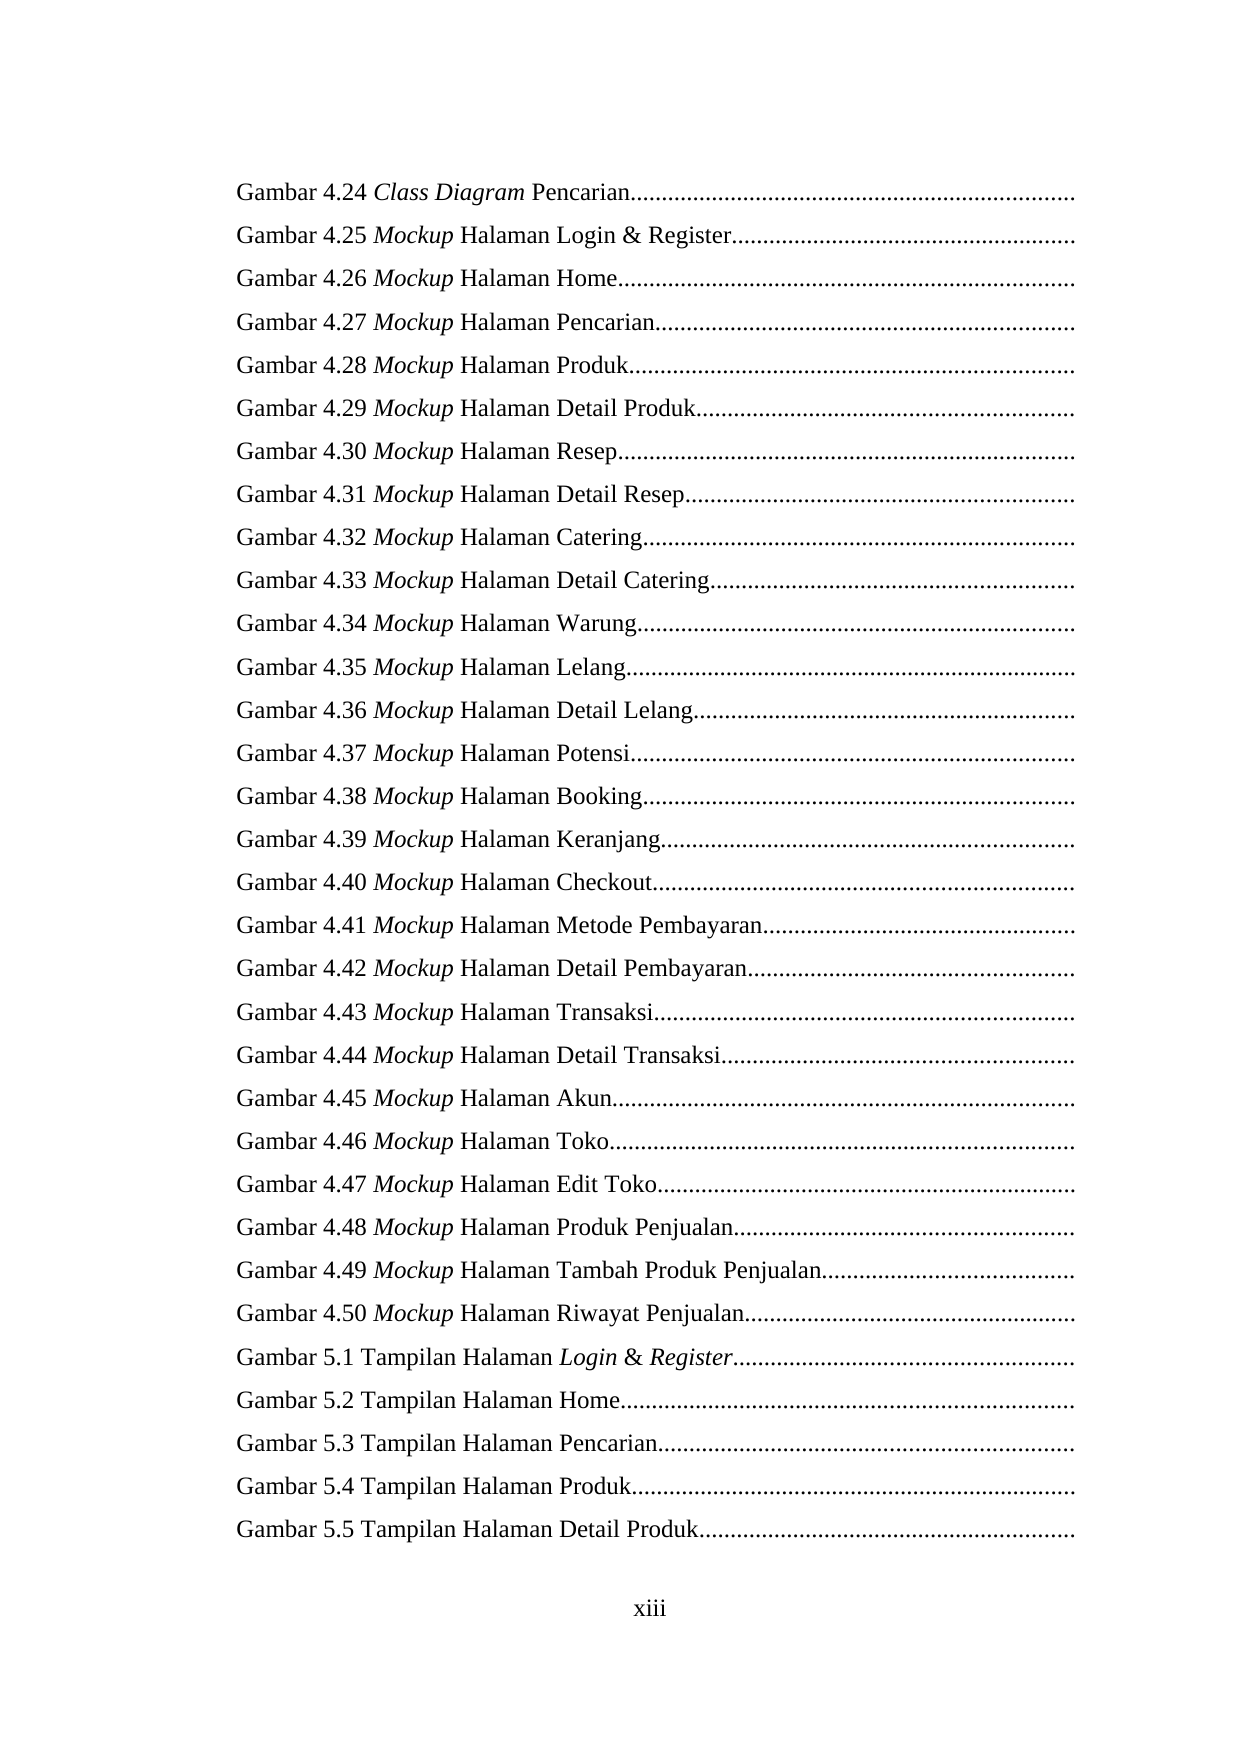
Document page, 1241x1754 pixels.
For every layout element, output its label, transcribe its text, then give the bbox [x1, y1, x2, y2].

text Gambar 4.49 Mockup Halaman Tambah Produk Penjualan 82 [236, 1255, 1063, 1284]
text Gambar 4.28 Mockup Halaman Produk 67 [236, 350, 1063, 378]
text Gambar 4.40 Mockup Halaman Checkout 76 [236, 867, 1063, 896]
text Gambar 4.31 Mockup Halaman Detail Resep 69 [236, 479, 1063, 508]
text Gambar 4.39 Mockup Halaman Keranjang 76 [236, 824, 1063, 853]
text Gambar 4.48 Mockup Halaman Produk Penjualan 82 [236, 1212, 1063, 1241]
text Gambar 4.32 Mockup Halaman Catering 70 [236, 522, 1063, 551]
text Gambar 5.4 Tampilan Halaman Produk 86 [236, 1471, 1063, 1500]
text Gambar 5.1 Tampilan Halaman Login & Register 84 [236, 1342, 1063, 1370]
text Gambar 4.44 Mockup Halaman Detail Transaksi 79 [236, 1040, 1063, 1068]
text Gambar 4.37 Mockup Halaman Potensi 74 [236, 738, 1063, 767]
text Gambar 4.25 Mockup Halaman Login & Register 65 [236, 220, 1063, 249]
text Gambar 4.50 Mockup Halaman Riwayat Penjualan 83 [236, 1298, 1063, 1327]
text Gambar 4.29 Mockup Halaman Detail Produk 68 [236, 393, 1063, 422]
text Gambar 4.33 Mockup Halaman Detail Catering 71 [236, 565, 1063, 594]
text Gambar 4.47 Mockup Halaman Edit Toko 81 [236, 1169, 1063, 1198]
text Gambar 4.27 Mockup Halaman Pencarian 67 [236, 307, 1063, 335]
text Gambar 4.46 Mockup Halaman Toko 80 [236, 1126, 1063, 1155]
text Gambar 4.43 Mockup Halaman Transaksi 78 [236, 997, 1063, 1025]
text Gambar 4.42 Mockup Halaman Detail Pembayaran 78 [236, 953, 1063, 982]
text Gambar 4.36 Mockup Halaman Detail Lelang 73 [236, 695, 1063, 723]
text Gambar 4.24 Class Diagram Pencarian 64 [236, 177, 1063, 206]
text Gambar 4.45 Mockup Halaman Akun 80 [236, 1083, 1063, 1112]
text Gambar 4.35 Mockup Halaman Lelang 72 [236, 652, 1063, 680]
text Gambar 5.2 Tampilan Halaman Home 85 [236, 1385, 1063, 1413]
text Gambar 4.34 Mockup Halaman Warung 72 [236, 608, 1063, 637]
text Gambar 4.41 Mockup Halaman Metode Pembayaran 77 [236, 910, 1063, 939]
text Gambar 4.30 Mockup Halaman Resep 69 [236, 436, 1063, 465]
text Gambar 4.26 Mockup Halaman Home 66 [236, 263, 1063, 292]
text Gambar 5.5 Tampilan Halaman Detail Produk 87 [236, 1514, 1063, 1543]
text Gambar 5.3 Tampilan Halaman Pencarian 86 [236, 1428, 1063, 1457]
text Gambar 4.38 Mockup Halaman Booking 75 [236, 781, 1063, 810]
